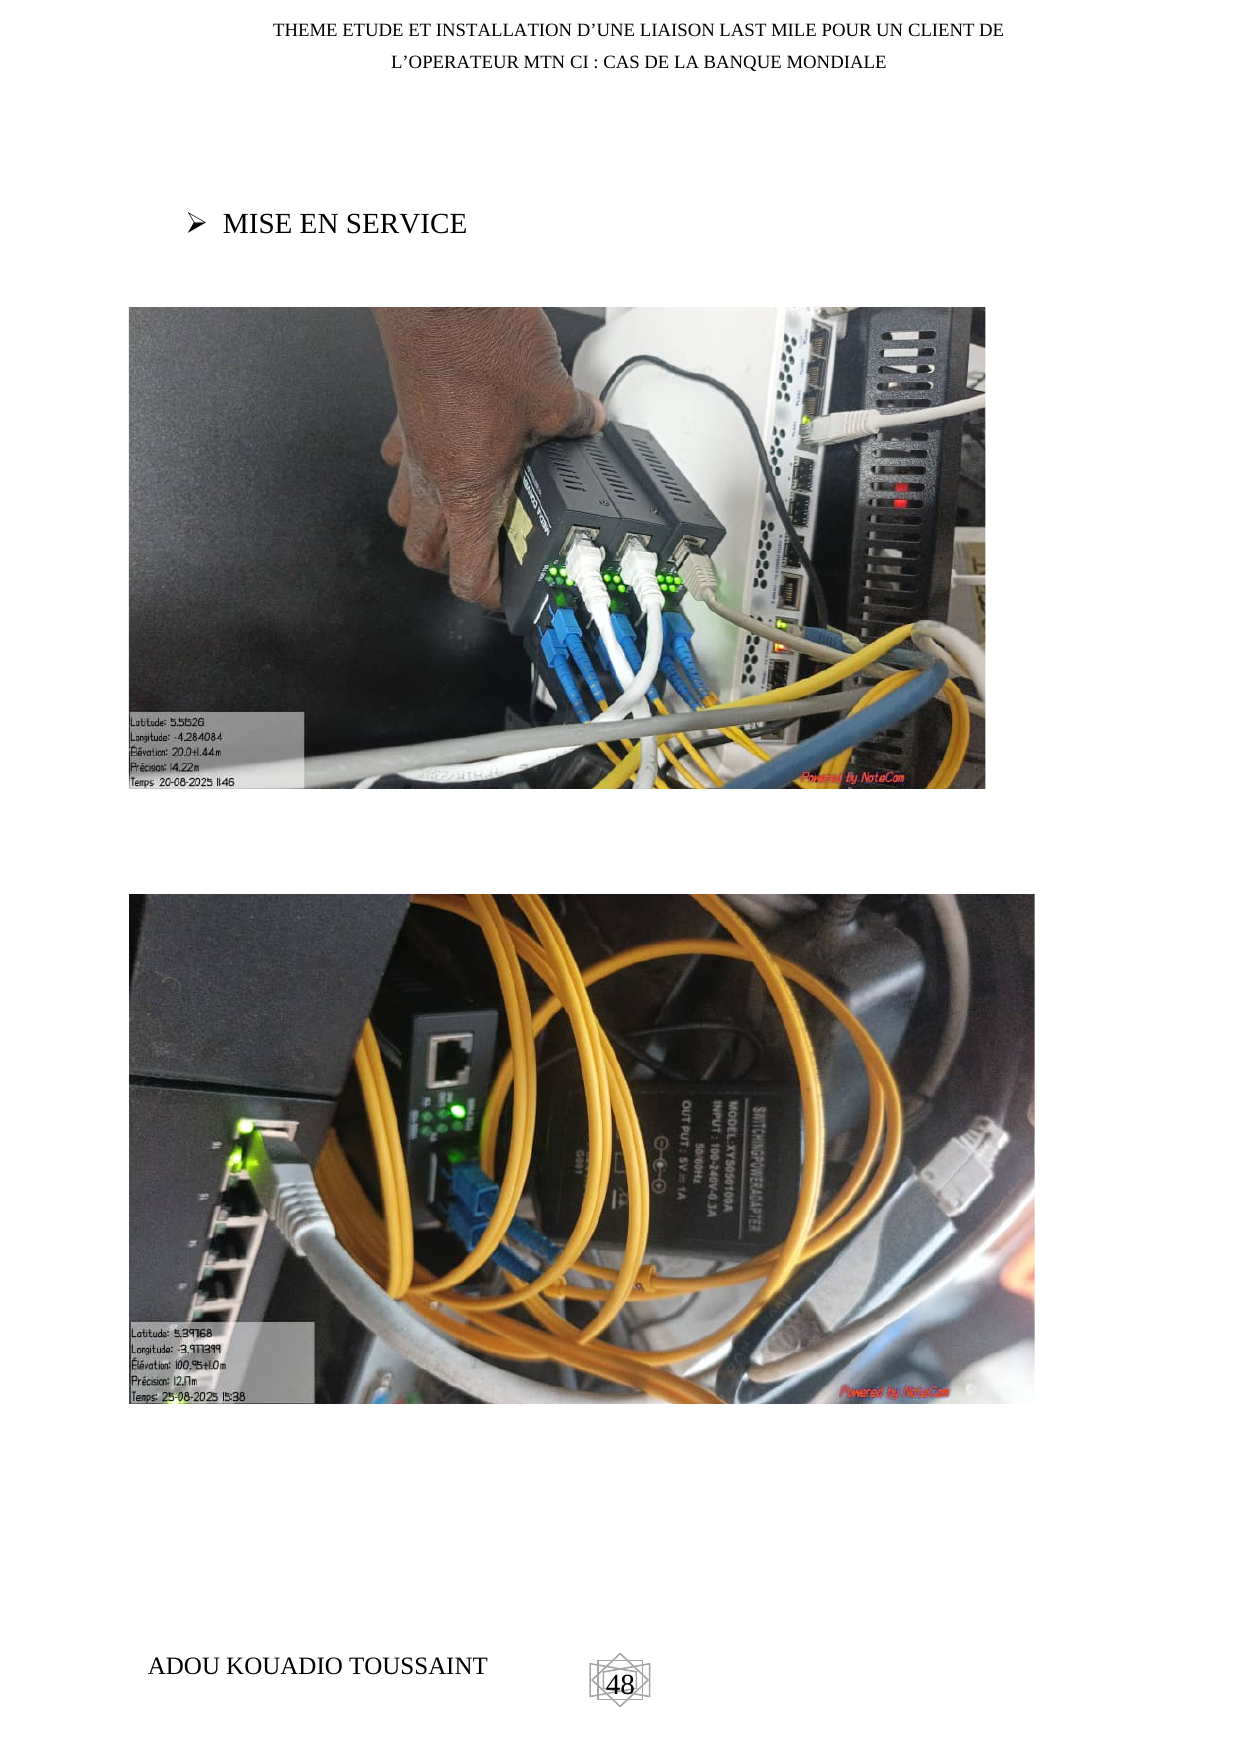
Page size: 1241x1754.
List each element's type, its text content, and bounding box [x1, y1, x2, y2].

list MISE EN SERVICE [185, 206, 1093, 240]
picture [128, 307, 986, 789]
picture [129, 894, 1035, 1404]
